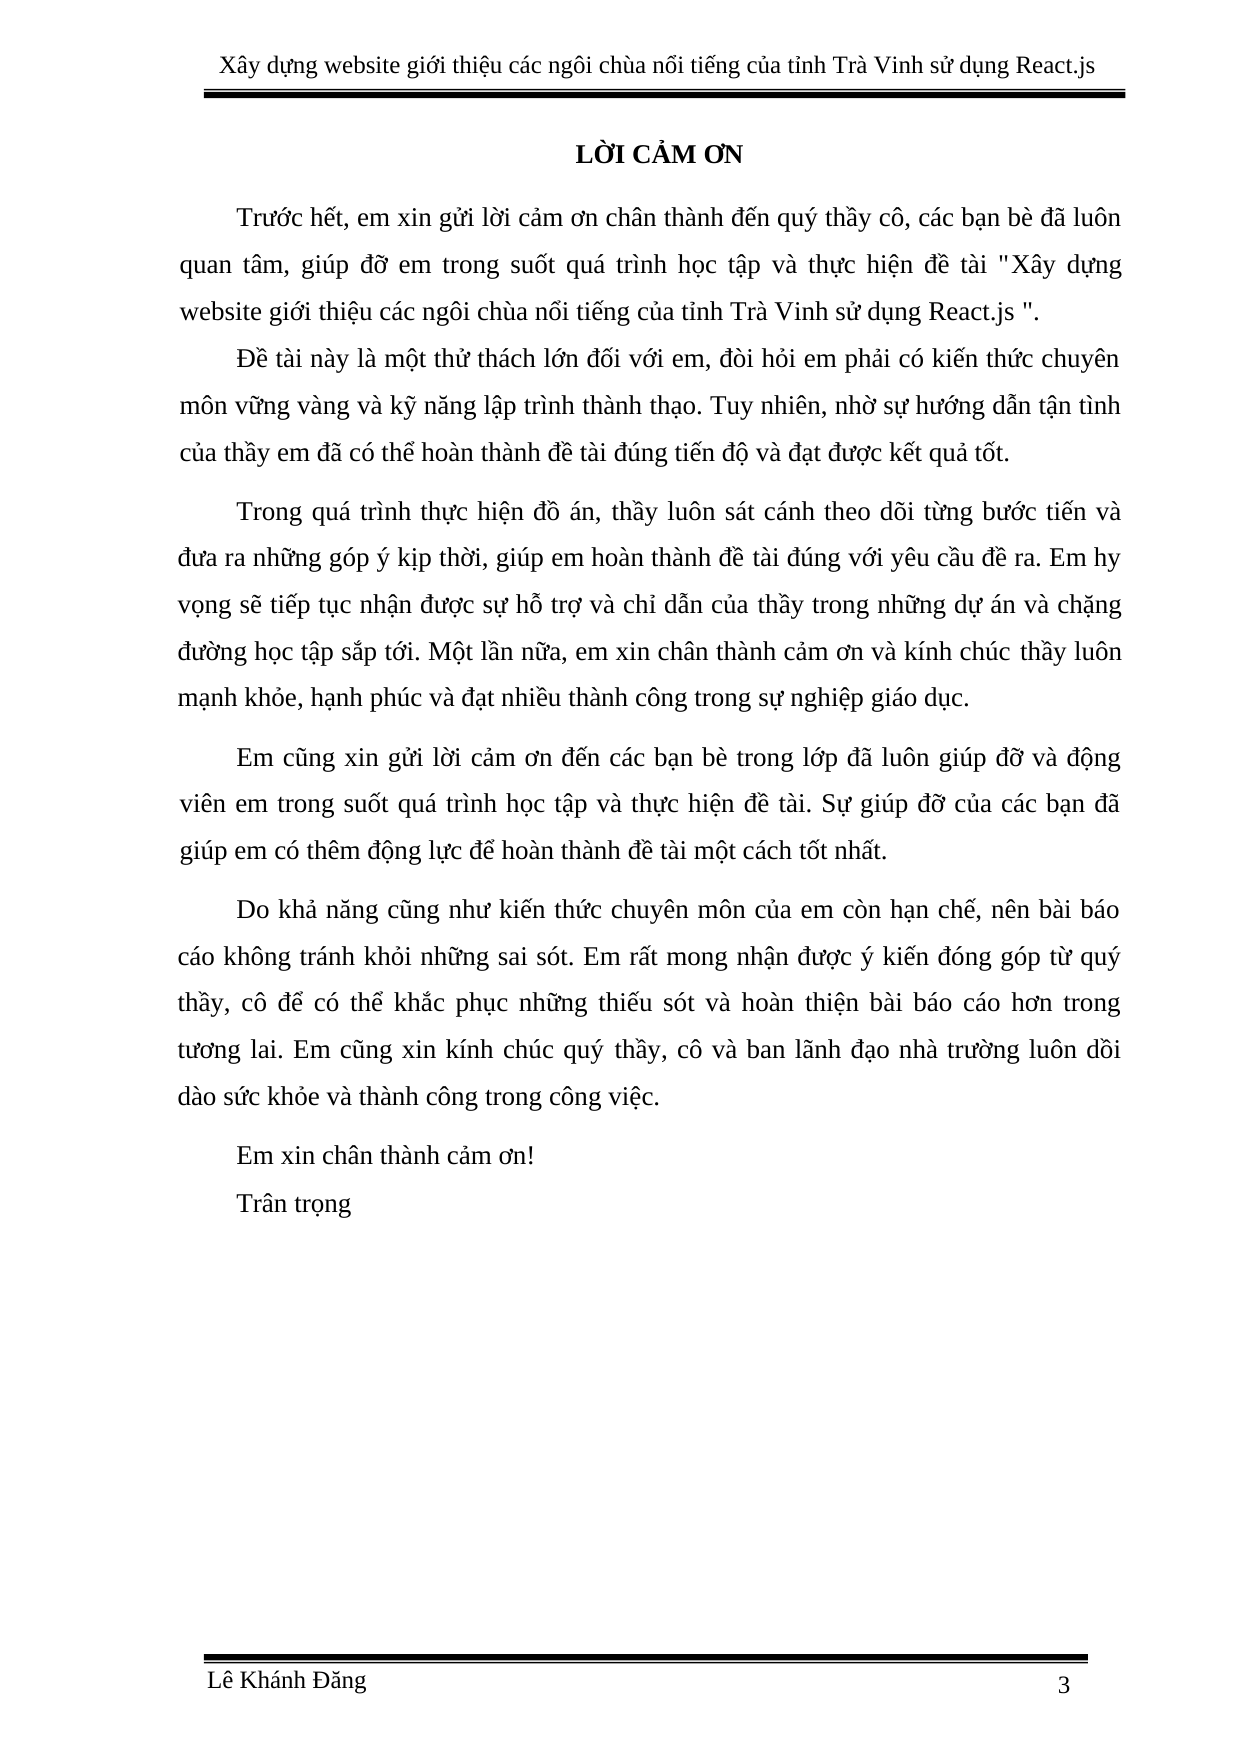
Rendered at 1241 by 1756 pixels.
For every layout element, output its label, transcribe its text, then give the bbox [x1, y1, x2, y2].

text Do khả năng cũng như kiến thức chuyên môn của em còn hạn chế, nên bài báo cáo không tránh khỏi những sai sót. Em rất mong nhận được ý kiến đóng góp từ quý thầy, cô để có thể khắc phục những thiếu sót và hoàn thiện bài báo cáo hơn trong tương lai. Em cũng xin kính chúc quý thầy, cô và ban lãnh đạo nhà trường luôn dồi dào sức khỏe và thành công trong công việc. [177, 893, 1122, 1111]
text Đề tài này là một thử thách lớn đối với em, đòi hỏi em phải có kiến thức chuyên môn vững vàng và kỹ năng lập trình thành thạo. Tuy nhiên, nhờ sự hướng dẫn tận tình của thầy em đã có thể hoàn thành đề tài đúng tiến độ và đạt được kết quả tốt. [179, 342, 1122, 467]
text LỜI CẢM ƠN [290, 138, 1029, 169]
text Trước hết, em xin gửi lời cảm ơn chân thành đến quý thầy cô, các bạn bè đã luôn quan tâm, giúp đỡ em trong suốt quá trình học tập và thực hiện đề tài "Xây dựng website giới thiệu các ngôi chùa nổi tiếng của tỉnh Trà Vinh sử dụng React.js ". [179, 201, 1122, 326]
text Em cũng xin gửi lời cảm ơn đến các bạn bè trong lớp đã luôn giúp đỡ và động viên em trong suốt quá trình học tập và thực hiện đề tài. Sự giúp đỡ của các bạn đã giúp em có thêm động lực để hoàn thành đề tài một cách tốt nhất. [179, 741, 1122, 865]
text Trân trọng [177, 1187, 1122, 1218]
text Trong quá trình thực hiện đồ án, thầy luôn sát cánh theo dõi từng bước tiến và đưa ra những góp ý kịp thời, giúp em hoàn thành đề tài đúng với yêu cầu đề ra. Em hy vọng sẽ tiếp tục nhận được sự hỗ trợ và chỉ dẫn của thầy trong những dự án và chặng đường học tập sắp tới. Một lần nữa, em xin chân thành cảm ơn và kính chúc thầy luôn mạnh khỏe, hạnh phúc và đạt nhiều thành công trong sự nghiệp giáo dục. [177, 495, 1122, 713]
text Em xin chân thành cảm ơn! [179, 1139, 1122, 1170]
